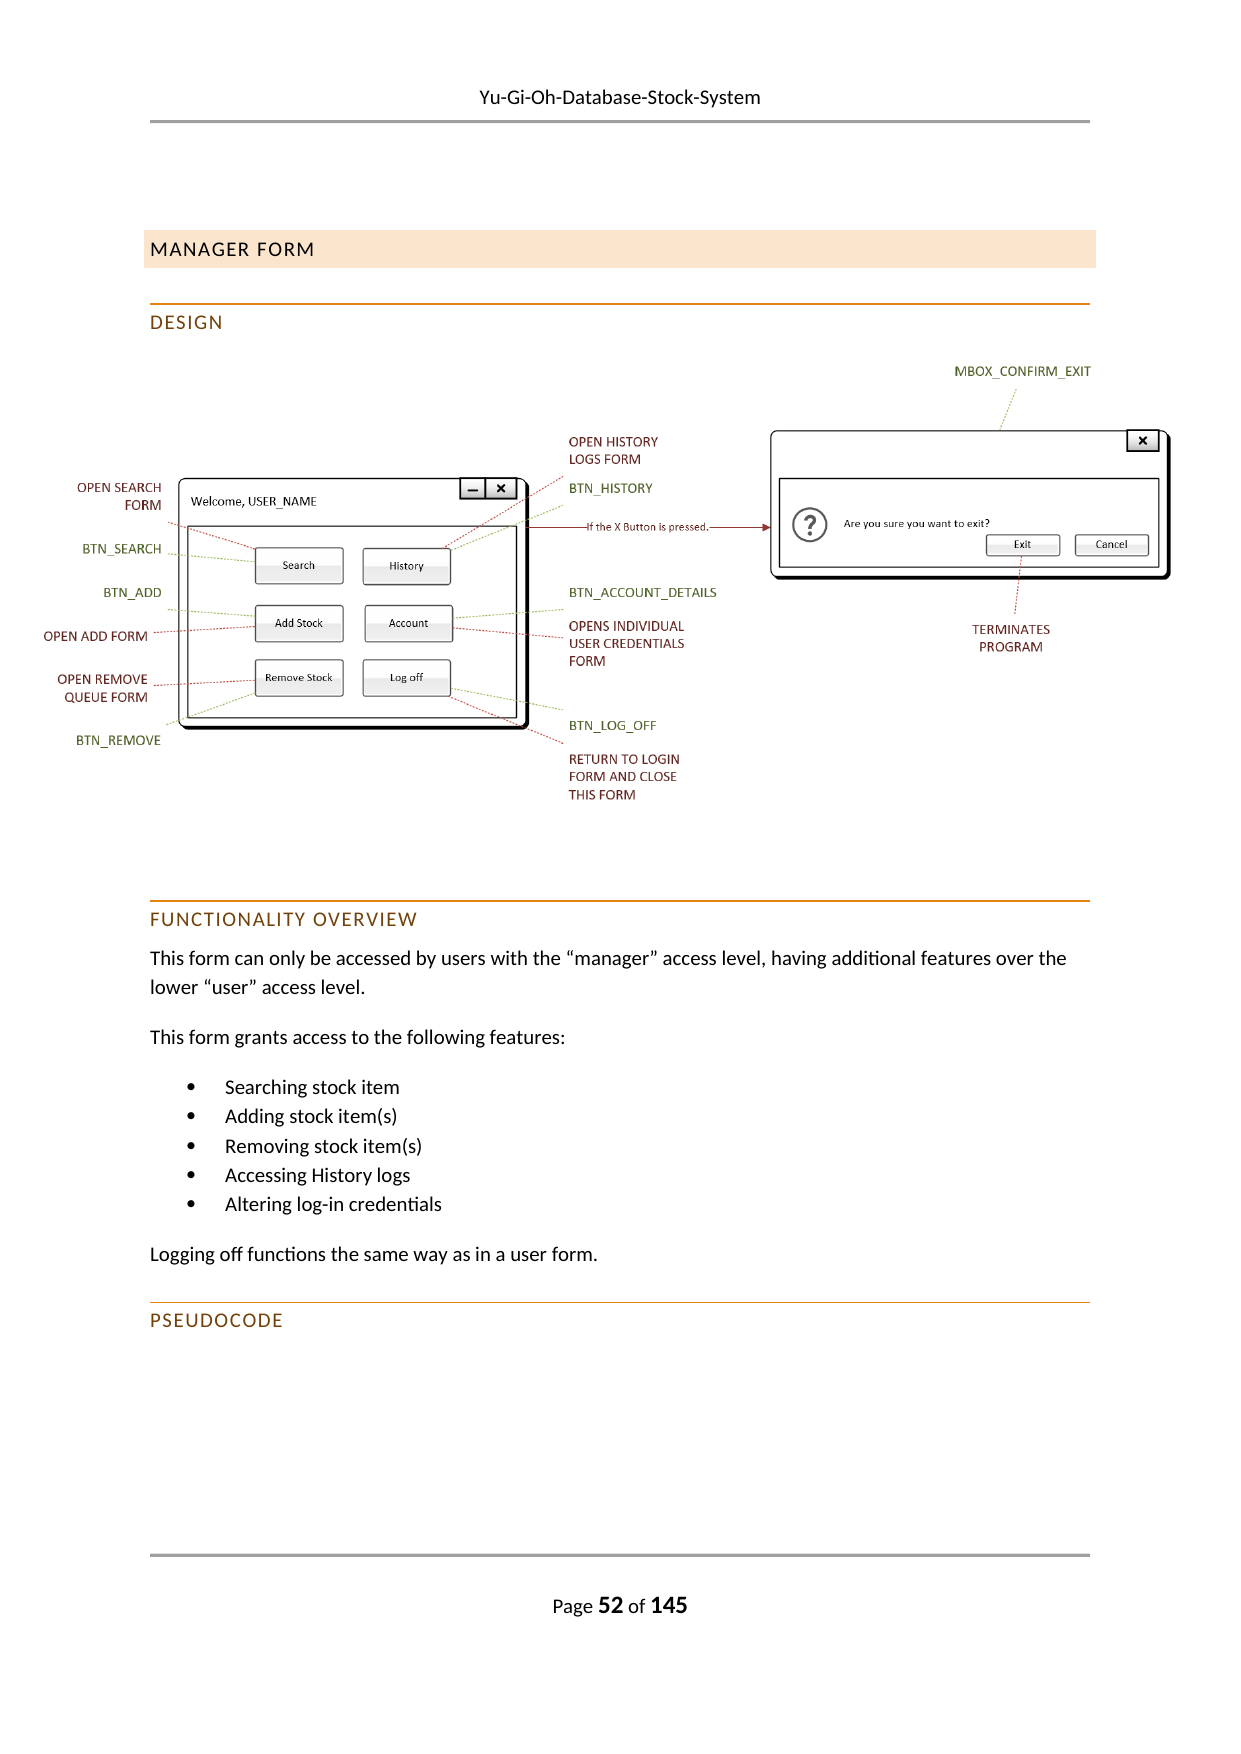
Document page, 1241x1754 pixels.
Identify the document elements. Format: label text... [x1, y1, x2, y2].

picture [27, 348, 1188, 822]
list Altering log-in credentials [187, 1191, 1090, 1217]
subtitle Functionality Overview [150, 902, 1090, 931]
text This form grants access to the following features: [150, 1024, 1090, 1050]
text This form can only be accessed by users with the “manager” access level, having additional features over the lower “user” access level. [150, 945, 1090, 1000]
list Adding stock item(s) [187, 1104, 1090, 1129]
list Accessing History logs [187, 1162, 1090, 1187]
subtitle Manager Form [150, 236, 1090, 262]
subtitle Design [150, 305, 1090, 334]
list Searching stock item [187, 1074, 1090, 1100]
text Logging off functions the same way as in a user form. [150, 1241, 1090, 1267]
list Removing stock item(s) [187, 1133, 1090, 1158]
subtitle Pseudocode [150, 1303, 1090, 1333]
